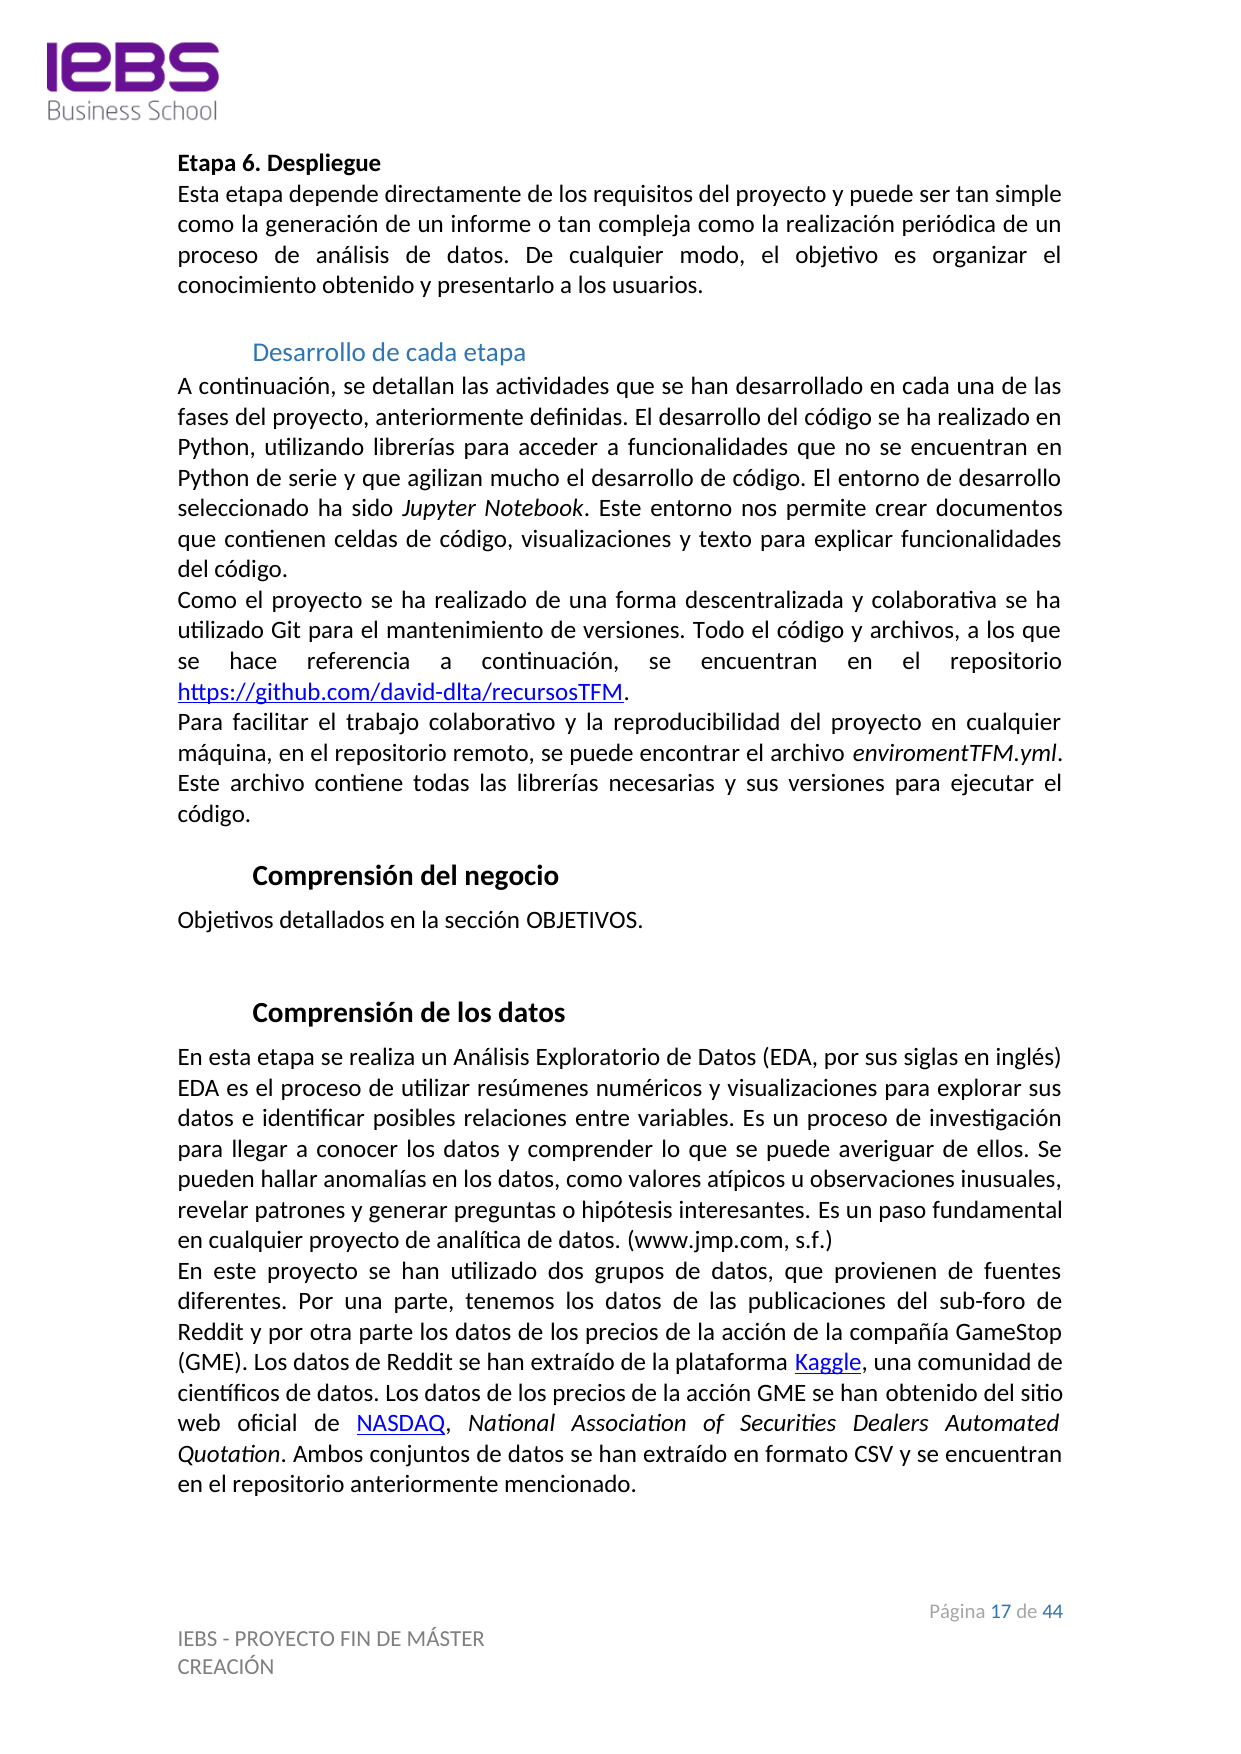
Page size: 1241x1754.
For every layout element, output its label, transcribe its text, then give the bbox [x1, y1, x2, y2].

text Objetivos detallados en la sección OBJETIVOS. [177, 904, 1063, 935]
picture [21, 20, 252, 147]
subtitle Comprensión del negocio [177, 857, 1063, 893]
subtitle Comprensión de los datos [177, 994, 1063, 1030]
text Etapa 6. Despliegue [177, 148, 1063, 178]
text En esta etapa se realiza un Análisis Exploratorio de Datos (EDA, por sus siglas en inglés) EDA es el proceso de utilizar resúmenes numéricos y visualizaciones para explorar sus datos e identificar posibles relaciones entre variables. Es un proceso de investigación para llegar a conocer los datos y comprender lo que se puede averiguar de ellos. Se pueden hallar anomalías en los datos, como valores atípicos u observaciones inusuales, revelar patrones y generar preguntas o hipótesis interesantes. Es un paso fundamental en cualquier proyecto de analítica de datos. [177, 1041, 1063, 1255]
text Como el proyecto se ha realizado de una forma descentralizada y colaborativa se ha utilizado Git para el mantenimiento de versiones. Todo el código y archivos, a los que se hace referencia a continuación, se encuentran en el repositorio https://github.com/david-dlta/recursosTFM. [177, 584, 1063, 706]
text Para facilitar el trabajo colaborativo y la reproducibilidad del proyecto en cualquier máquina, en el repositorio remoto, se puede encontrar el archivo enviromentTFM.yml. Este archivo contiene todas las librerías necesarias y sus versiones para ejecutar el código. [177, 706, 1063, 828]
subtitle Desarrollo de cada etapa [177, 335, 1063, 368]
text A continuación, se detallan las actividades que se han desarrollado en cada una de las fases del proyecto, anteriormente definidas. El desarrollo del código se ha realizado en Python, utilizando librerías para acceder a funcionalidades que no se encuentran en Python de serie y que agilizan mucho el desarrollo de código. El entorno de desarrollo seleccionado ha sido Jupyter Notebook. Este entorno nos permite crear documentos que contienen celdas de código, visualizaciones y texto para explicar funcionalidades del código. [177, 371, 1063, 584]
text En este proyecto se han utilizado dos grupos de datos, que provienen de fuentes diferentes. Por una parte, tenemos los datos de las publicaciones del sub-foro de Reddit y por otra parte los datos de los precios de la acción de la compañía GameStop (GME). Los datos de Reddit se han extraído de la plataforma Kaggle, una comunidad de científicos de datos. Los datos de los precios de la acción GME se han obtenido del sitio web oficial de NASDAQ, National Association of Securities Dealers Automated Quotation. Ambos conjuntos de datos se han extraído en formato CSV y se encuentran en el repositorio anteriormente mencionado. [177, 1377, 1063, 1499]
text Esta etapa depende directamente de los requisitos del proyecto y puede ser tan simple como la generación de un informe o tan compleja como la realización periódica de un proceso de análisis de datos. De cualquier modo, el objetivo es organizar el conocimiento obtenido y presentarlo a los usuarios. [177, 178, 1063, 300]
